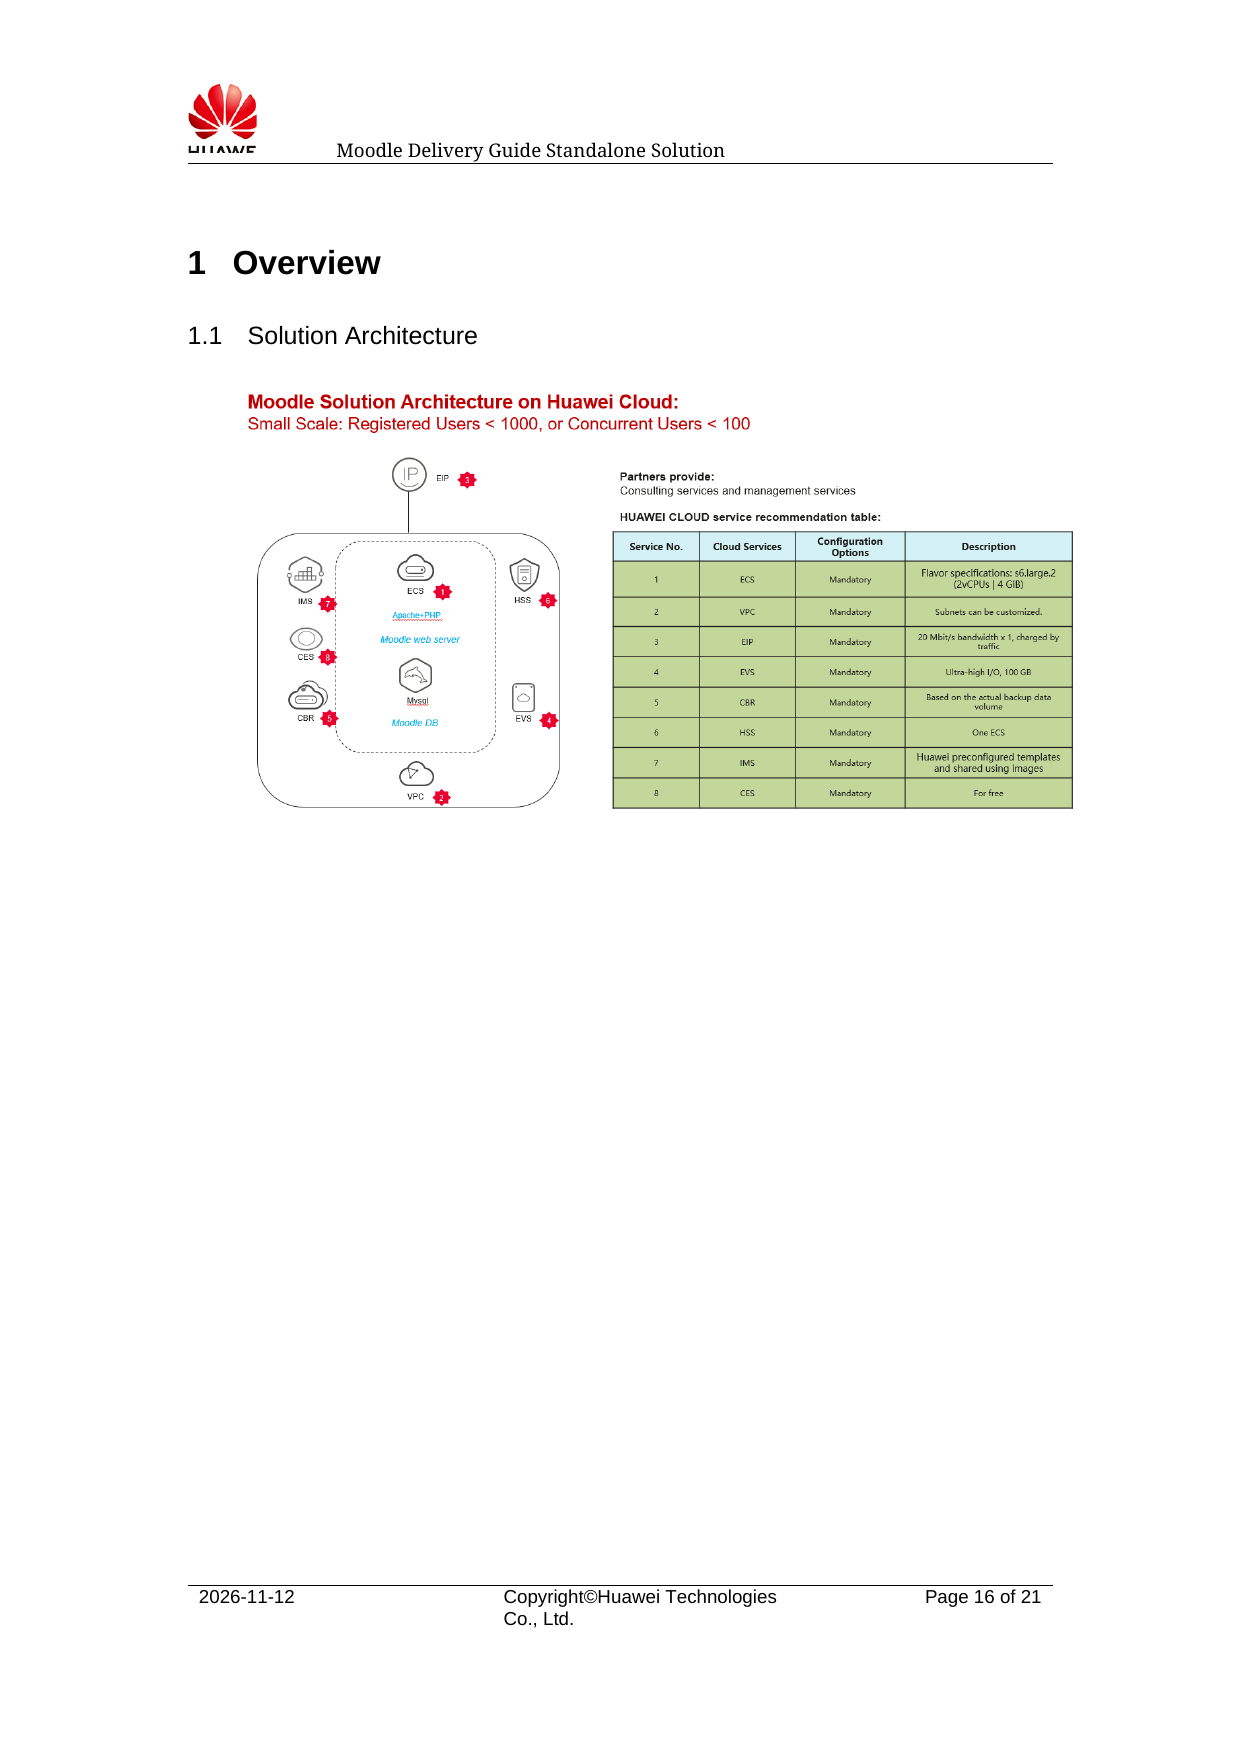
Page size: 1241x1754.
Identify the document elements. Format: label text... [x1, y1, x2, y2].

picture [188, 84, 257, 153]
subtitle Overview [187, 229, 1053, 294]
subtitle Solution Architecture [187, 319, 1053, 352]
picture [225, 386, 1091, 823]
